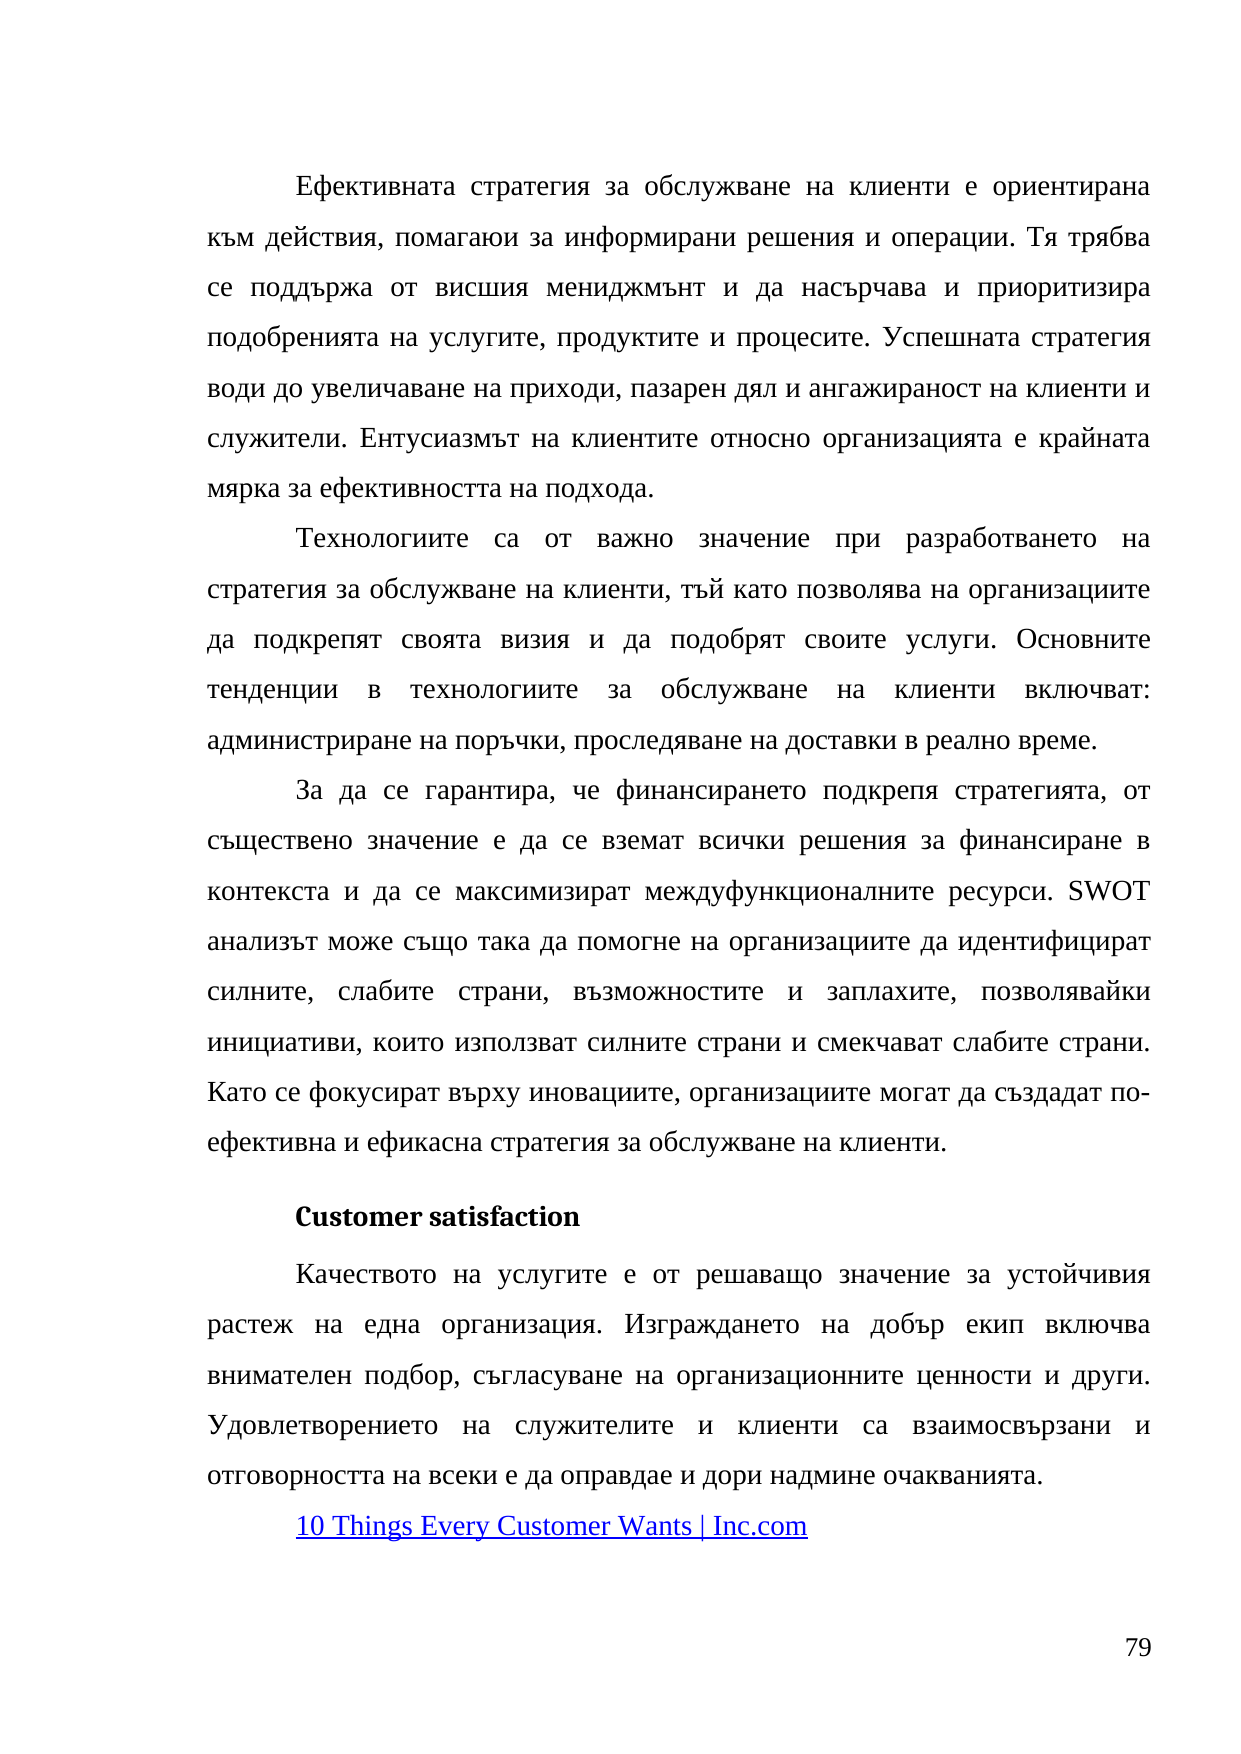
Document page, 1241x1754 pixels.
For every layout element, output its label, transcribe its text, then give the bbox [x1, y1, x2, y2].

text 10 Things Every Customer Wants | Inc.com [207, 1508, 1152, 1541]
text Качеството на услугите е от решаващо значение за устойчивия растеж на една организация. Изграждането на добър екип включва внимателен подбор, съгласуване на организационните ценности и други. Удовлетворението на служителите и клиенти са взаимосвързани и отговорността на всеки е да оправдае и дори надмине очакванията. [207, 1256, 1152, 1491]
text Технологиите са от важно значение при разработването на стратегия за обслужване на клиенти, тъй като позволява на организациите да подкрепят своята визия и да подобрят своите услуги. Основните тенденции в технологиите за обслужване на клиенти включват: администриране на поръчки, проследяване на доставки в реално време. [207, 521, 1152, 755]
text Ефективната стратегия за обслужване на клиенти е ориентирана към действия, помагаюи за информирани решения и операции. Тя трябва се поддържа от висшия мениджмънт и да насърчава и приоритизира подобренията на услугите, продуктите и процесите. Успешната стратегия води до увеличаване на приходи, пазарен дял и ангажираност на клиенти и служители. Ентусиазмът на клиентите относно организацията е крайната мярка за ефективността на подхода. [207, 168, 1152, 504]
text За да се гарантира, че финансирането подкрепя стратегията, от съществено значение е да се вземат всички решения за финансиране в контекста и да се максимизират междуфункционалните ресурси. SWOT анализът може също така да помогне на организациите да идентифицират силните, слабите страни, възможностите и заплахите, позволявайки инициативи, които използват силните страни и смекчават слабите страни. Като се фокусират върху иновациите, организациите могат да създадат по-ефективна и ефикасна стратегия за обслужване на клиенти. [207, 772, 1152, 1158]
subtitle Customer satisfaction [207, 1200, 1152, 1233]
